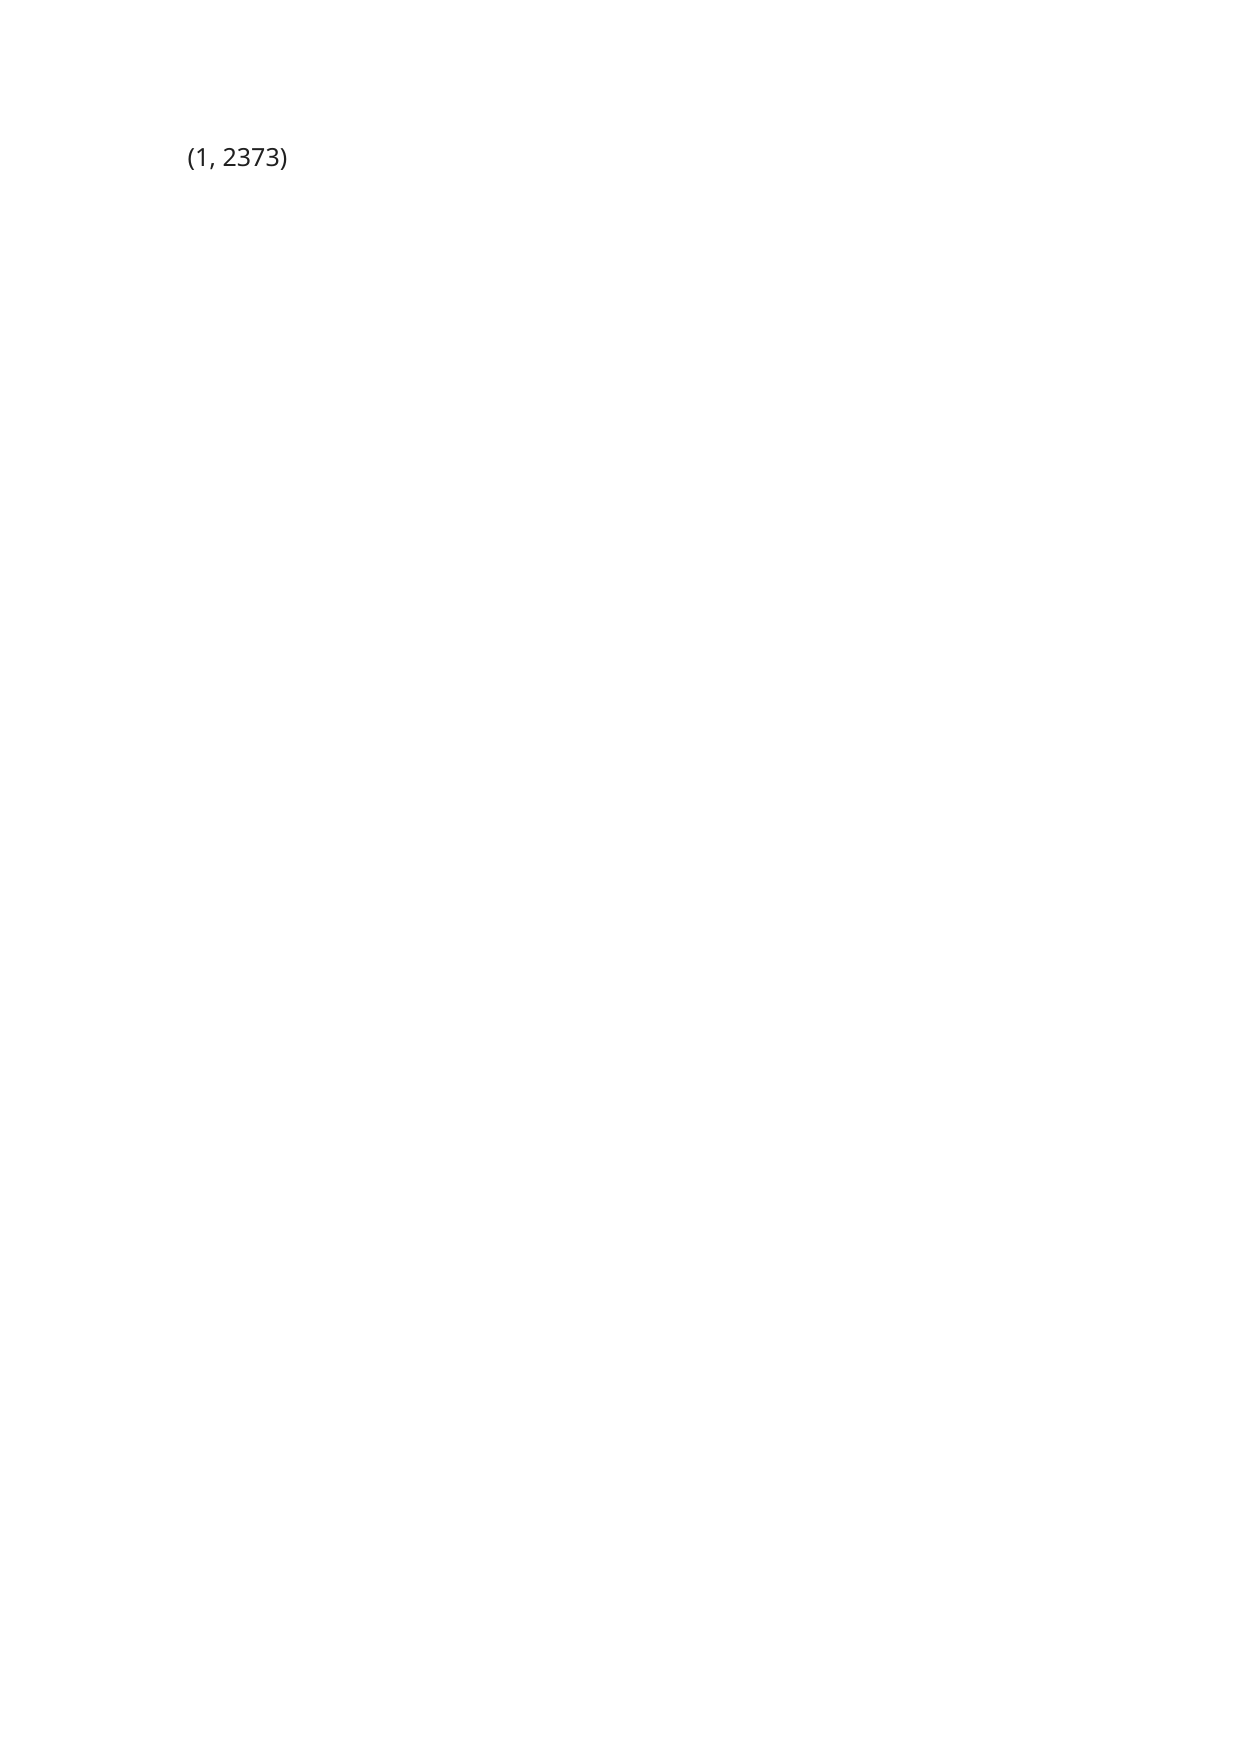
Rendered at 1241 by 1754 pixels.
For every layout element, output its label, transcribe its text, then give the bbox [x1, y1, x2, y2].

text (1, 2373) [187, 139, 1090, 174]
